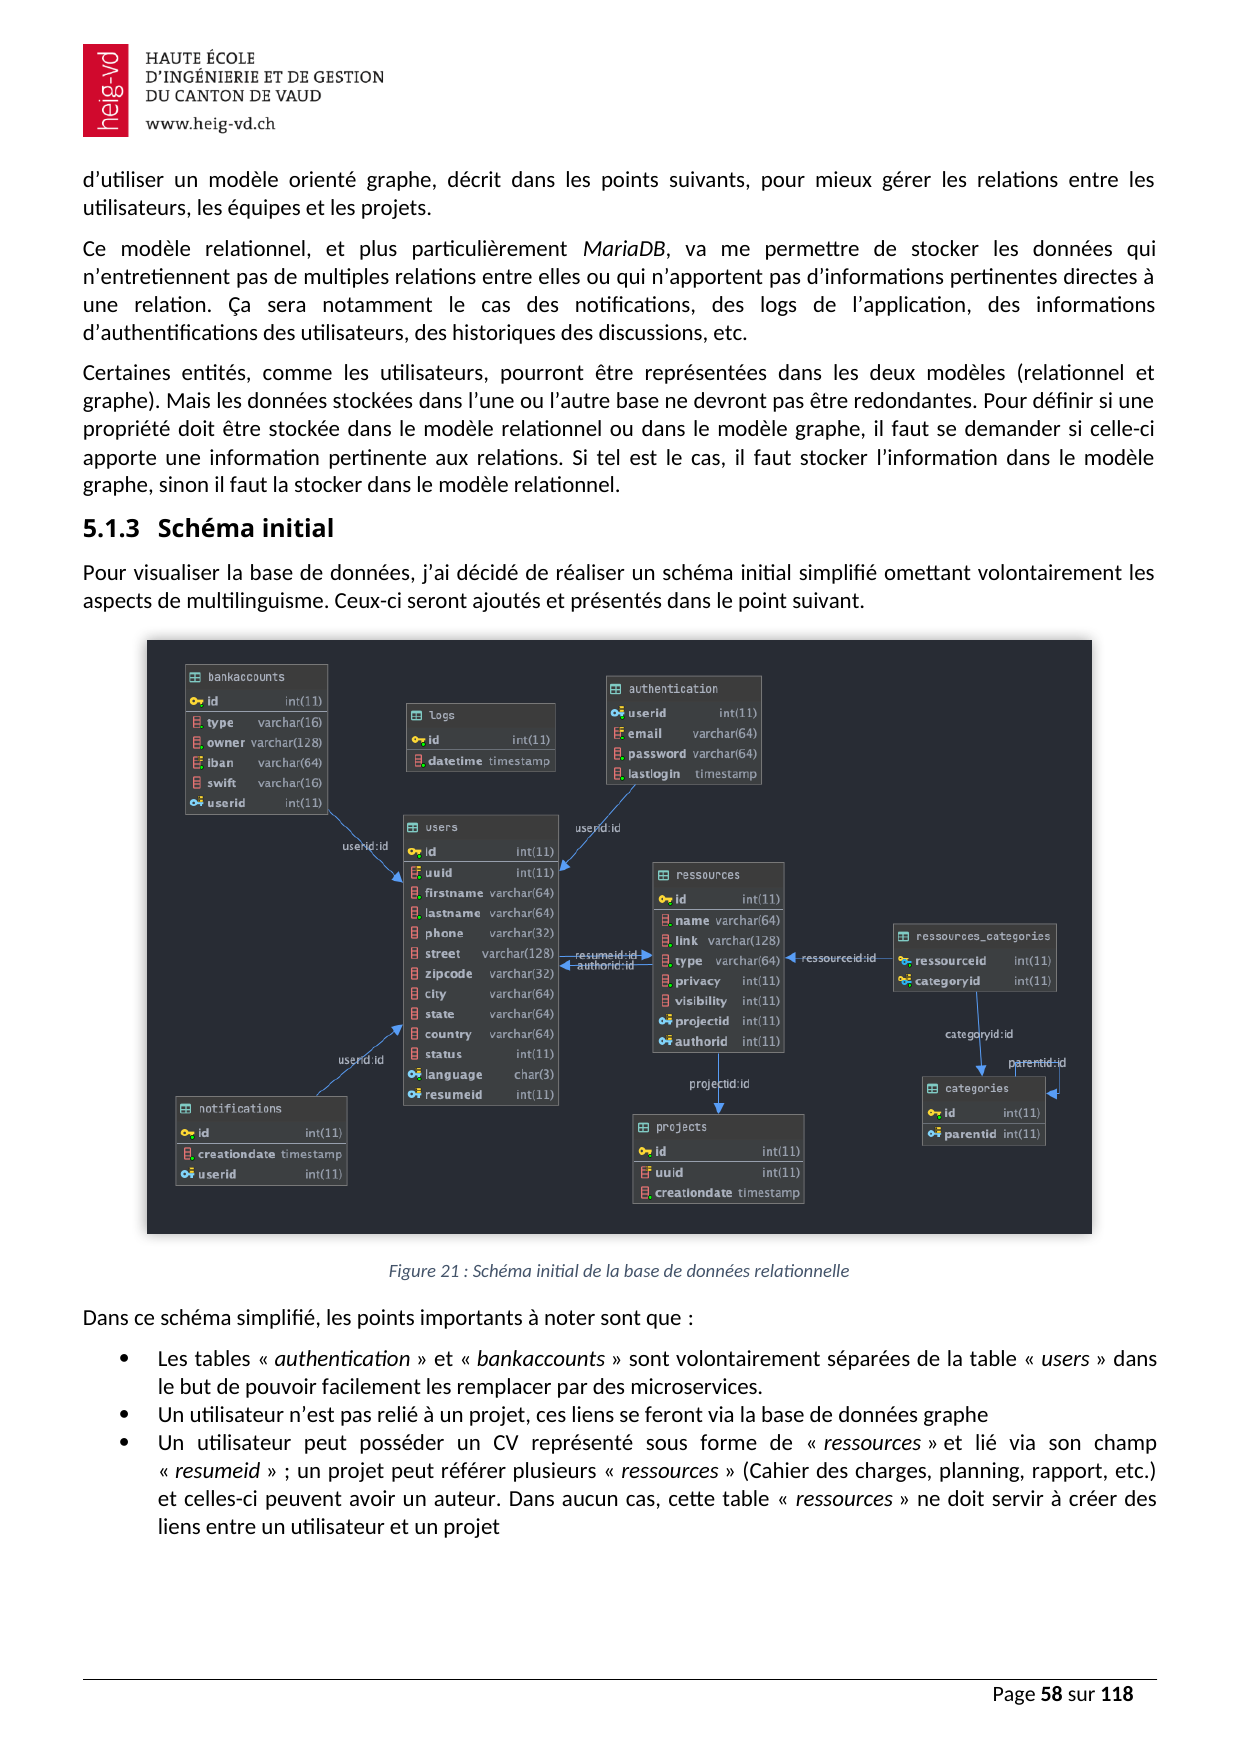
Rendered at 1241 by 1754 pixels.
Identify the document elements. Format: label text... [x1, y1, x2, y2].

text Certaines entités, comme les utilisateurs, pourront être représentées dans les deux modèles (relationnel et graphe). Mais les données stockées dans l’une ou l’autre base ne devront pas être redondantes. Pour définir si une propriété doit être stockée dans le modèle relationnel ou dans le modèle graphe, il faut se demander si celle-ci apporte une information pertinente aux relations. Si tel est le cas, il faut stocker l’information dans le modèle graphe, sinon il faut la stocker dans le modèle relationnel. [83, 358, 1157, 499]
text Ce modèle relationnel, et plus particulièrement MariaDB, va me permettre de stocker les données qui n’entretiennent pas de multiples relations entre elles ou qui n’apportent pas d’informations pertinentes directes à une relation. Ça sera notamment le cas des notifications, des logs de l’application, des informations d’authentifications des utilisateurs, des historiques des discussions, etc. [83, 234, 1157, 346]
picture [147, 640, 1092, 1234]
text Dans ce schéma simplifié, les points importants à noter sont que : [83, 1303, 1157, 1331]
text Pour visualiser la base de données, j’ai décidé de réaliser un schéma initial simplifié omettant volontairement les aspects de multilinguisme. Ceux-ci seront ajoutés et présentés dans le point suivant. [83, 558, 1157, 614]
list Les tables « authentication » et « bankaccounts » sont volontairement séparées de la table « users » dans le but de pouvoir facilement les remplacer par des microservices. [120, 1344, 1157, 1400]
list Un utilisateur peut posséder un CV représenté sous forme de « ressources » et lié via son champ « resumeid » ; un projet peut référer plusieurs « ressources » (Cahier des charges, planning, rapport, etc.) et celles-ci peuvent avoir un auteur. Dans aucun cas, cette table « ressources » ne doit servir à créer des liens entre un utilisateur et un projet [120, 1428, 1157, 1540]
subtitle Schéma initial [83, 511, 1157, 545]
list Un utilisateur n’est pas relié à un projet, ces liens se feront via la base de données graphe [120, 1400, 1157, 1428]
picture [83, 44, 384, 137]
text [83, 165, 1157, 221]
